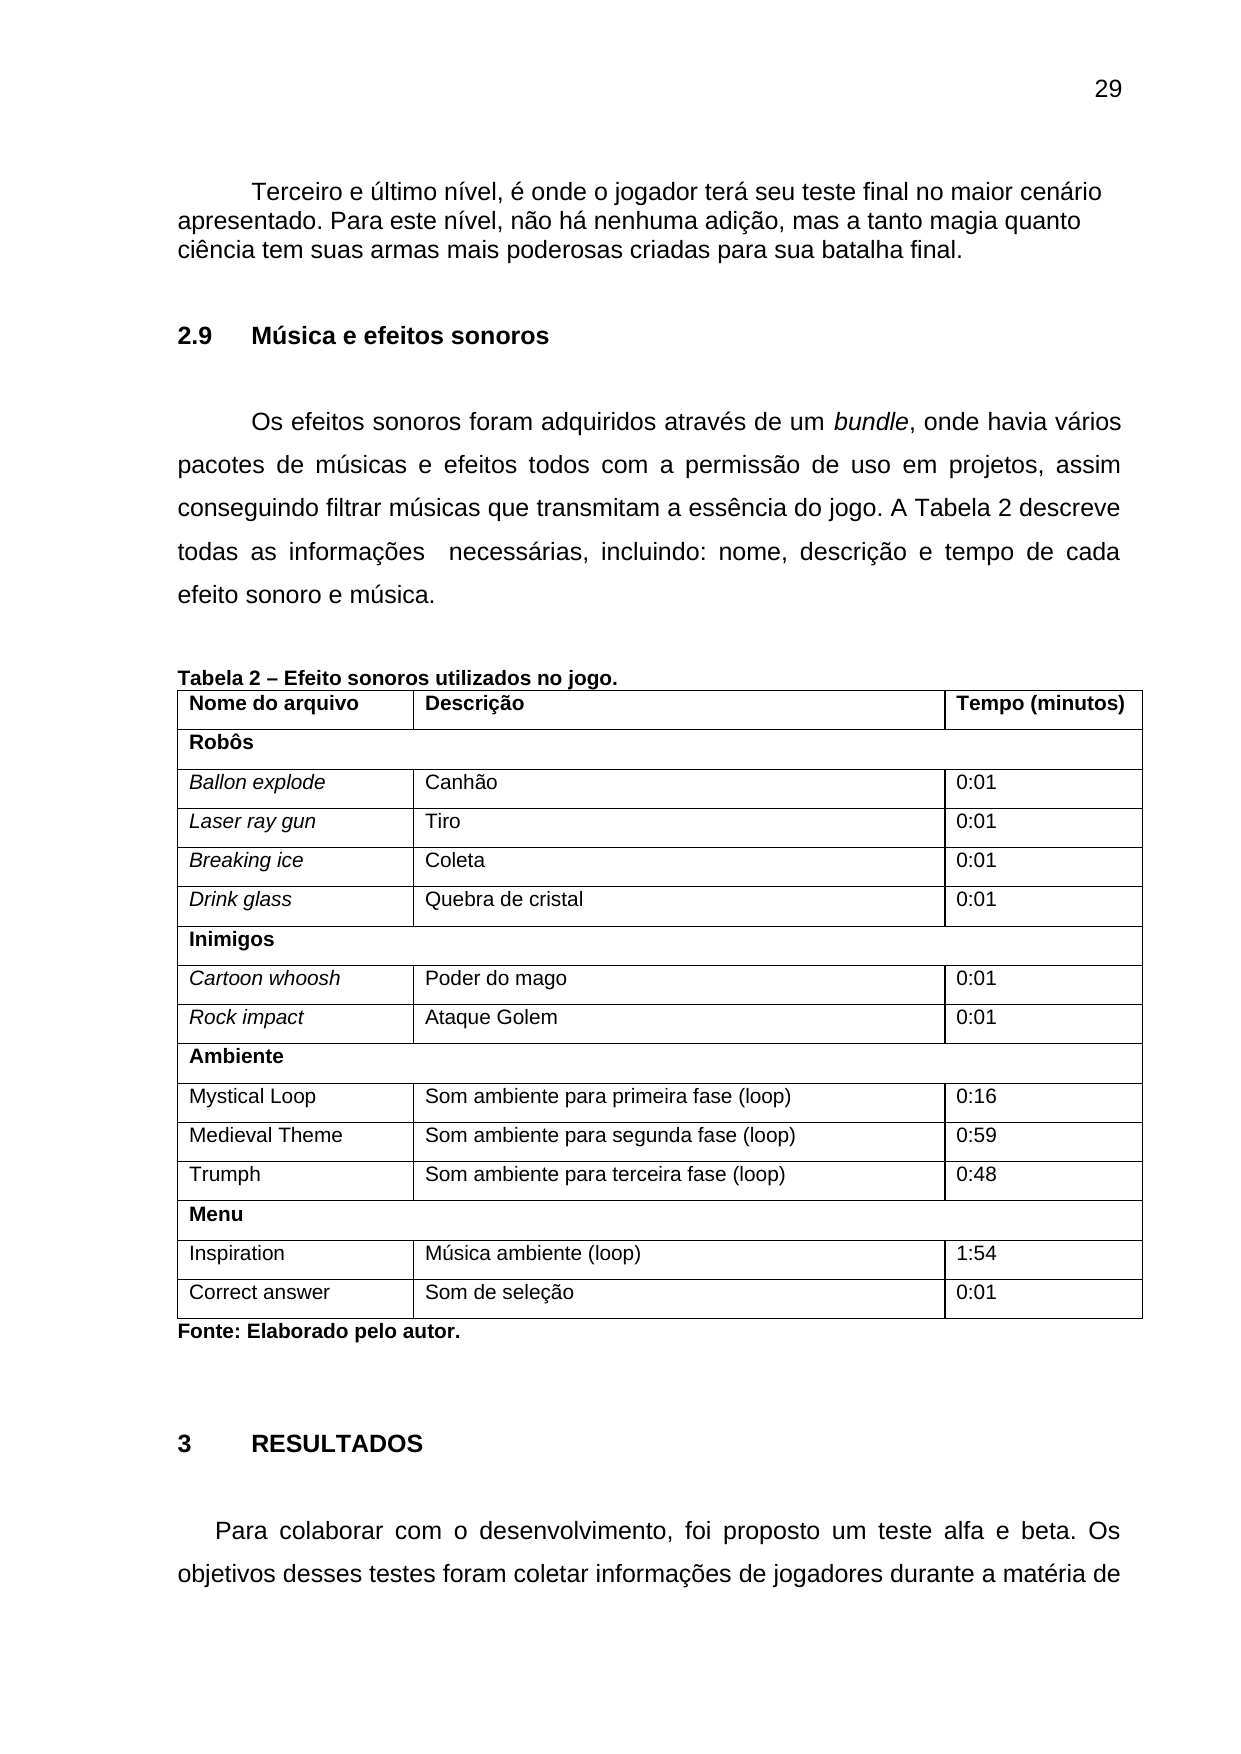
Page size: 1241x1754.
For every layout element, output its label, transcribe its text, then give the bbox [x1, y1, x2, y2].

table_cell 0:59 [946, 1123, 1142, 1161]
table_cell Cartoon whoosh [178, 966, 413, 1004]
table_cell Canhão [414, 770, 944, 808]
table_cell 0:16 [946, 1084, 1142, 1122]
table_cell Música ambiente (loop) [414, 1241, 944, 1279]
table_cell Laser ray gun [178, 809, 413, 847]
text Fonte: Elaborado pelo autor. [177, 1319, 1122, 1343]
table_cell 0:01 [946, 848, 1142, 886]
table_cell Menu [178, 1201, 1142, 1240]
table_cell Ballon explode [178, 770, 413, 808]
table_cell Poder do mago [414, 966, 944, 1004]
table_cell 0:01 [946, 770, 1142, 808]
table_cell Som ambiente para segunda fase (loop) [414, 1123, 944, 1161]
table_cell Ambiente [178, 1044, 1142, 1083]
table_cell Trumph [178, 1162, 413, 1200]
subtitle 3 RESULTADOS [177, 1429, 1122, 1458]
table_header Nome do arquivo [178, 691, 413, 729]
table_cell Rock impact [178, 1005, 413, 1043]
table_cell Inimigos [178, 927, 1142, 965]
table_cell Coleta [414, 848, 944, 886]
table_header Descrição [414, 691, 944, 729]
table_cell Medieval Theme [178, 1123, 413, 1161]
table_cell 0:01 [946, 887, 1142, 926]
table_cell Tiro [414, 809, 944, 847]
table_cell Som ambiente para terceira fase (loop) [414, 1162, 944, 1200]
table_cell 0:01 [946, 809, 1142, 847]
table_header Tempo (minutos) [946, 691, 1142, 729]
table_cell Quebra de cristal [414, 887, 944, 926]
table_cell 0:01 [946, 1005, 1142, 1043]
table_cell Ataque Golem [414, 1005, 944, 1043]
table_cell 1:54 [946, 1241, 1142, 1279]
table_cell Mystical Loop [178, 1084, 413, 1122]
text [177, 1516, 1122, 1588]
table_cell Robôs [178, 730, 1142, 768]
text Terceiro e último nível, é onde o jogador terá seu teste final no maior cenário apresentado. Para este nível, não há nenhuma adição, mas a tanto magia quanto ciência tem suas armas mais poderosas criadas para sua batalha final. [177, 177, 1122, 263]
table_cell 0:01 [946, 1280, 1142, 1318]
table_cell Drink glass [178, 887, 413, 926]
table_cell 0:48 [946, 1162, 1142, 1200]
text Tabela 2 – Efeito sonoros utilizados no jogo. [177, 666, 1122, 690]
table_cell 0:01 [946, 966, 1142, 1004]
subtitle 2.9 Música e efeitos sonoros [177, 321, 1122, 350]
table_cell Correct answer [178, 1280, 413, 1318]
table_cell Som de seleção [414, 1280, 944, 1318]
table_cell Inspiration [178, 1241, 413, 1279]
text Os efeitos sonoros foram adquiridos através de um bundle, onde havia vários pacotes de músicas e efeitos todos com a permissão de uso em projetos, assim conseguindo filtrar músicas que transmitam a essência do jogo. A Tabela 2 descreve todas as informações necessárias, incluindo: nome, descrição e tempo de cada efeito sonoro e música. [177, 407, 1122, 608]
table_cell Som ambiente para primeira fase (loop) [414, 1084, 944, 1122]
table_cell Breaking ice [178, 848, 413, 886]
